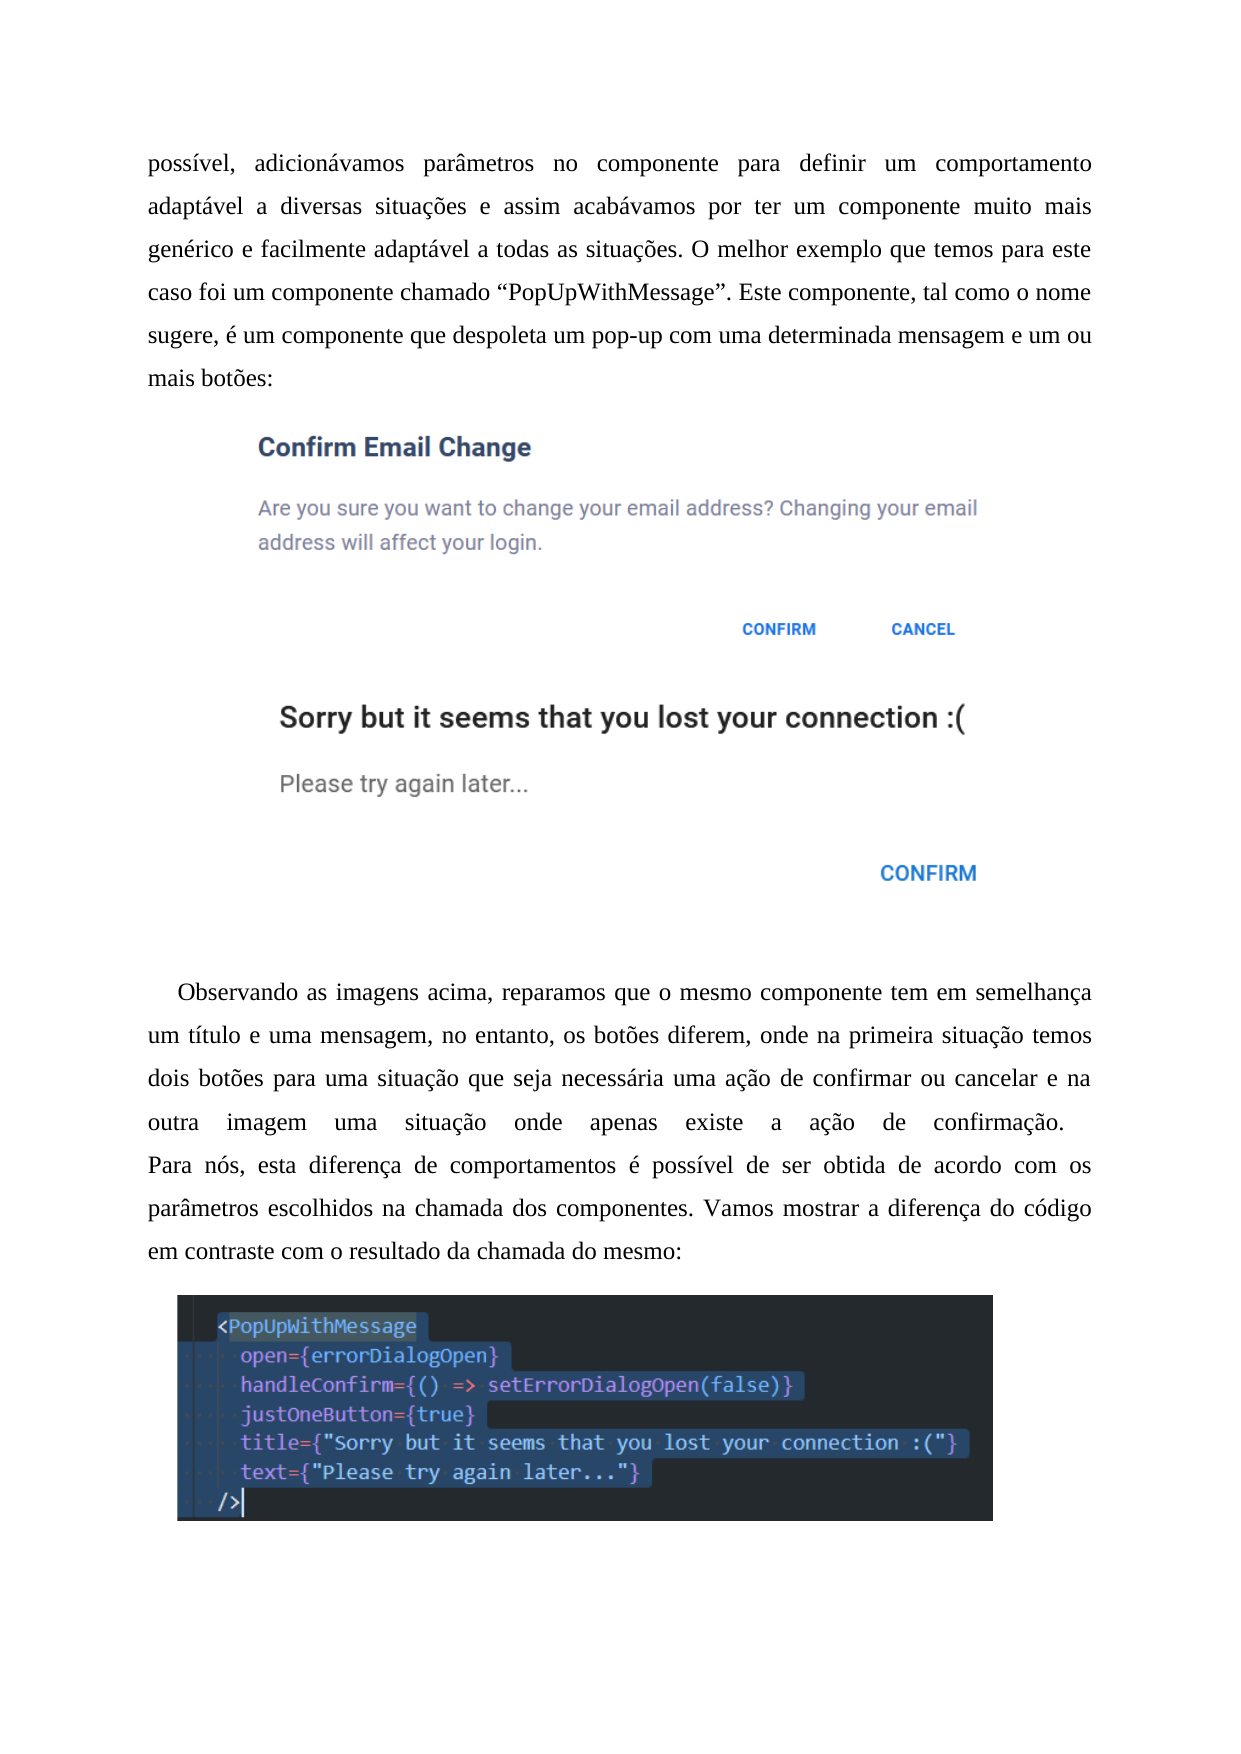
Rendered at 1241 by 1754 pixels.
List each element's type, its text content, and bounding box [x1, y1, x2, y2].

picture [246, 678, 994, 904]
picture [246, 423, 995, 664]
text Observando as imagens acima, reparamos que o mesmo componente tem em semelhança um título e uma mensagem, no entanto, os botões diferem, onde na primeira situação temos dois botões para uma situação que seja necessária uma ação de confirmar ou cancelar e na outra imagem uma situação onde apenas existe a ação de confirmação. Para nós, esta diferença de comportamentos é possível de ser obtida de acordo com os parâmetros escolhidos na chamada dos componentes. Vamos mostrar a diferença do código em contraste com o resultado da chamada do mesmo: [148, 977, 1092, 1265]
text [148, 148, 1092, 392]
picture [177, 1295, 993, 1521]
